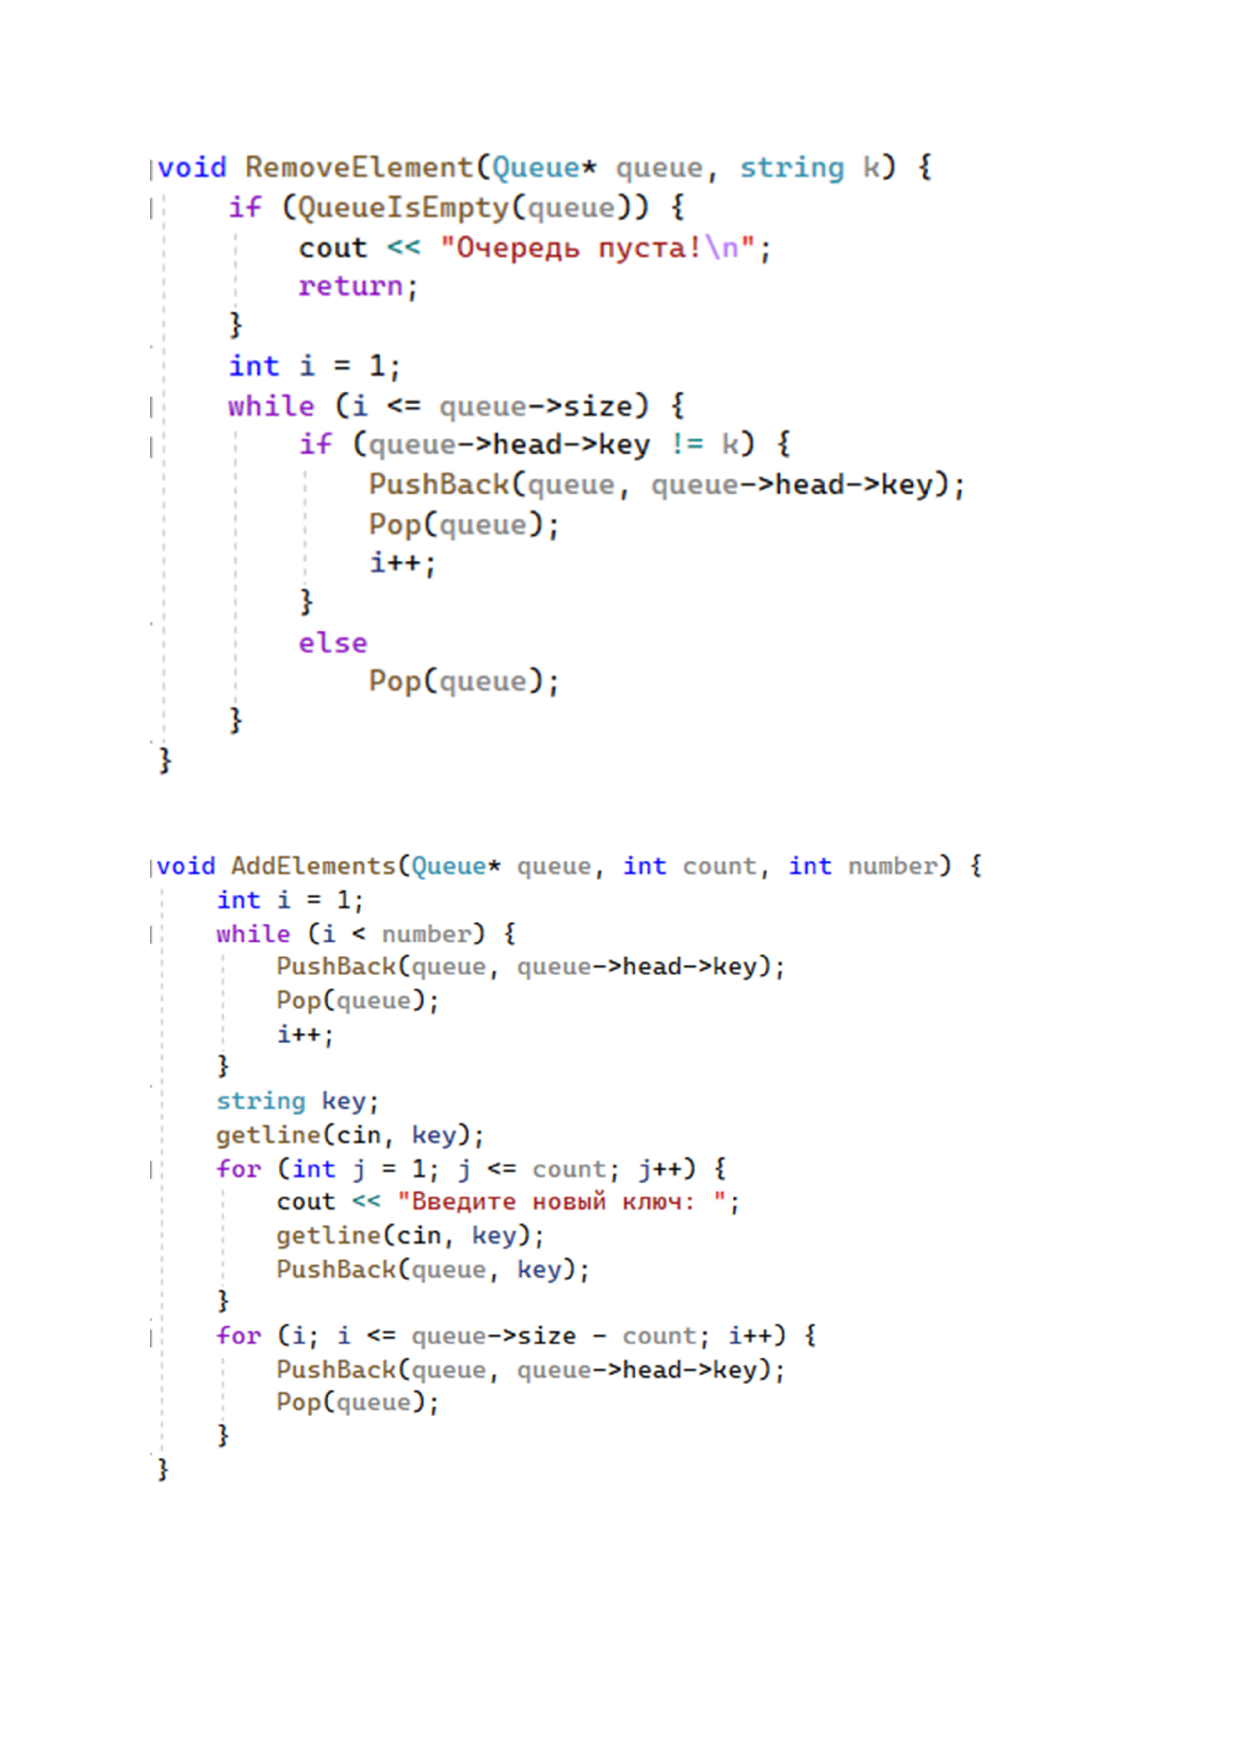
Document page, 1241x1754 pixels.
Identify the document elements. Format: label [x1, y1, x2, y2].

picture [150, 150, 1020, 779]
picture [150, 845, 992, 1487]
